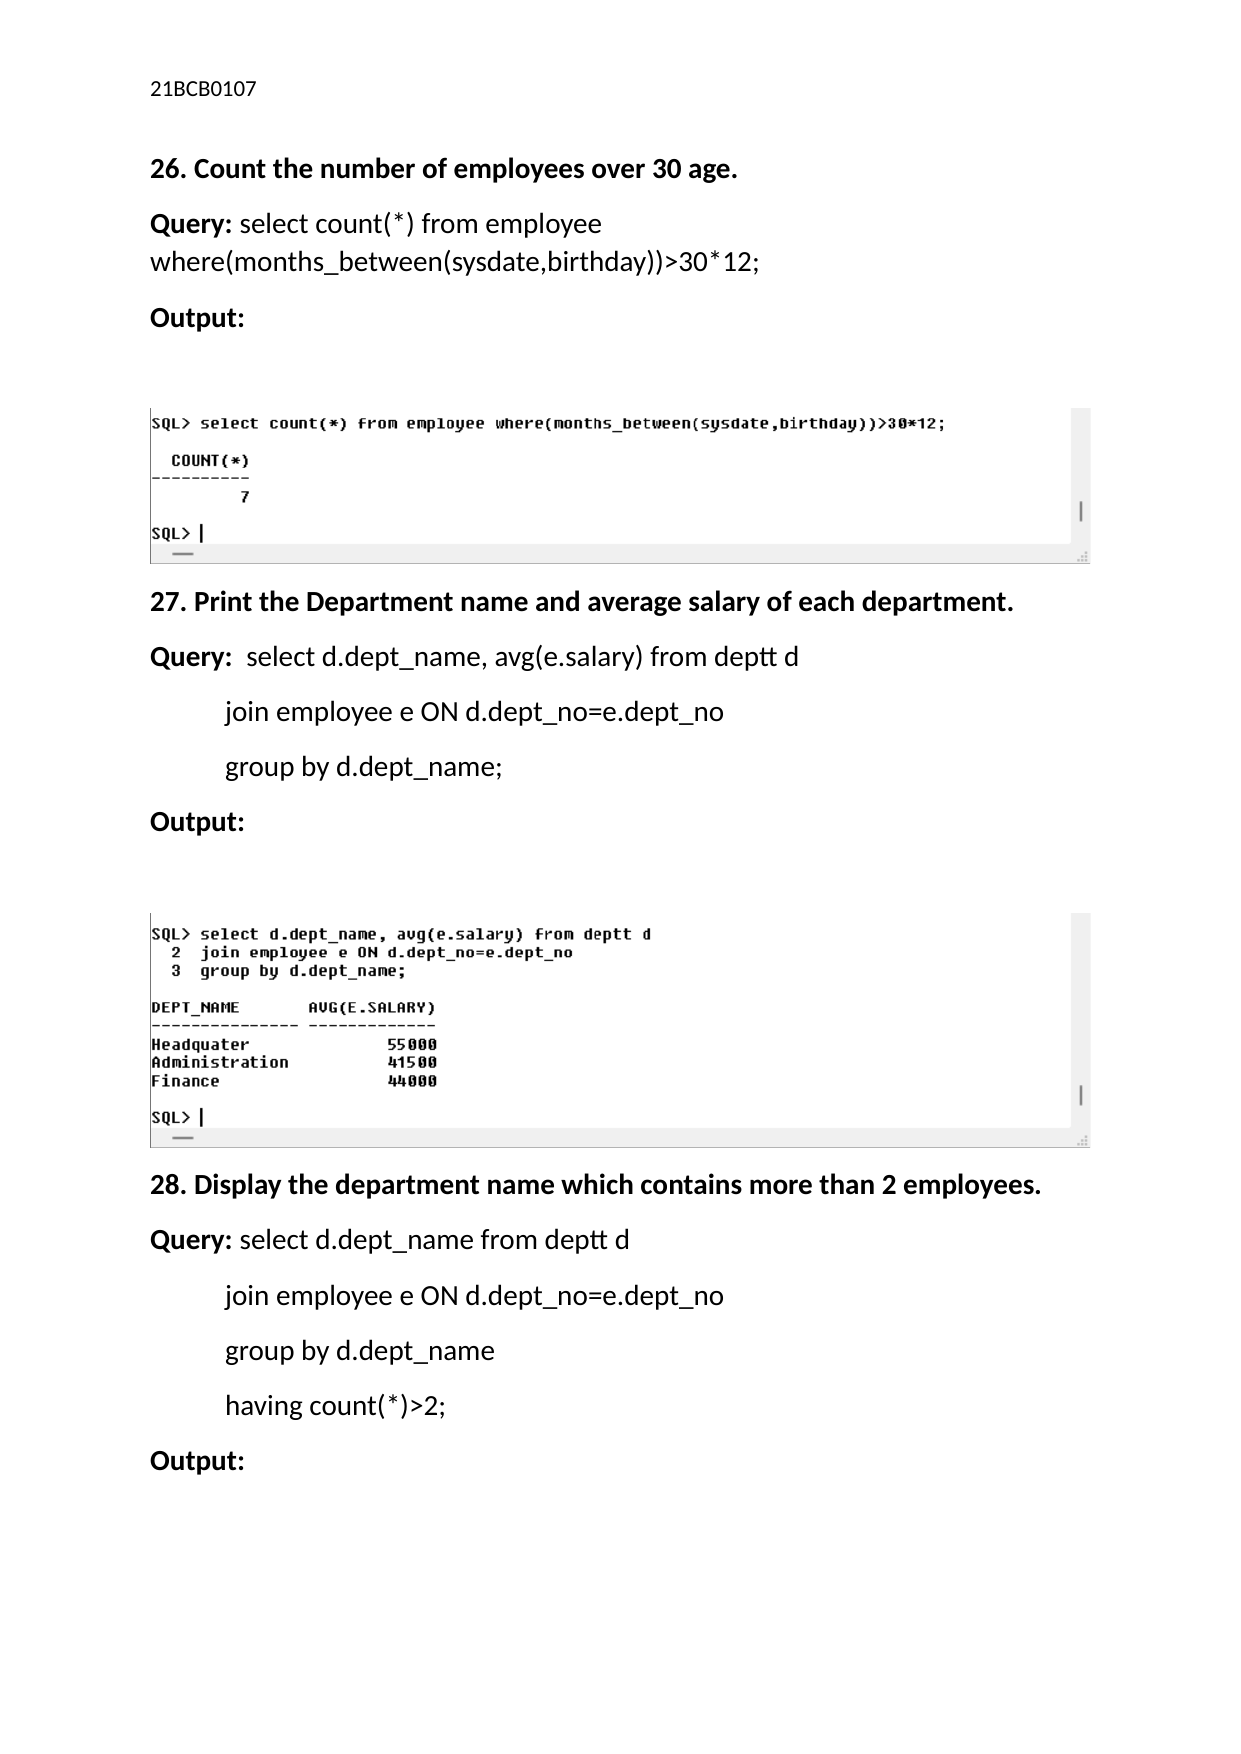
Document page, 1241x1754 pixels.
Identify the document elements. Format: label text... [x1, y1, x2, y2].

text 28. Display the department name which contains more than 2 employees. [150, 1166, 1090, 1202]
picture [150, 408, 1091, 564]
picture [150, 913, 1091, 1148]
text Output: [150, 299, 1090, 334]
text 27. Print the Department name and average salary of each department. [150, 583, 1090, 618]
text join employee e ON d.dept_no=e.dept_no [150, 1277, 1090, 1312]
text Output: [150, 803, 1090, 839]
text group by d.dept_name [225, 1332, 1090, 1367]
text Query: select d.dept_name from deptt d [150, 1221, 1090, 1257]
text join employee e ON d.dept_no=e.dept_no [150, 693, 1090, 729]
text Output: [150, 1442, 1090, 1477]
text group by d.dept_name; [150, 748, 1090, 784]
text having count(*)>2; [150, 1387, 1090, 1422]
text Query: select d.dept_name, avg(e.salary) from deptt d [150, 638, 1090, 674]
text Query: select count(*) from employee where(months_between(sysdate,birthday))>30*12; [150, 205, 1090, 279]
text 26. Count the number of employees over 30 age. [150, 150, 1090, 186]
